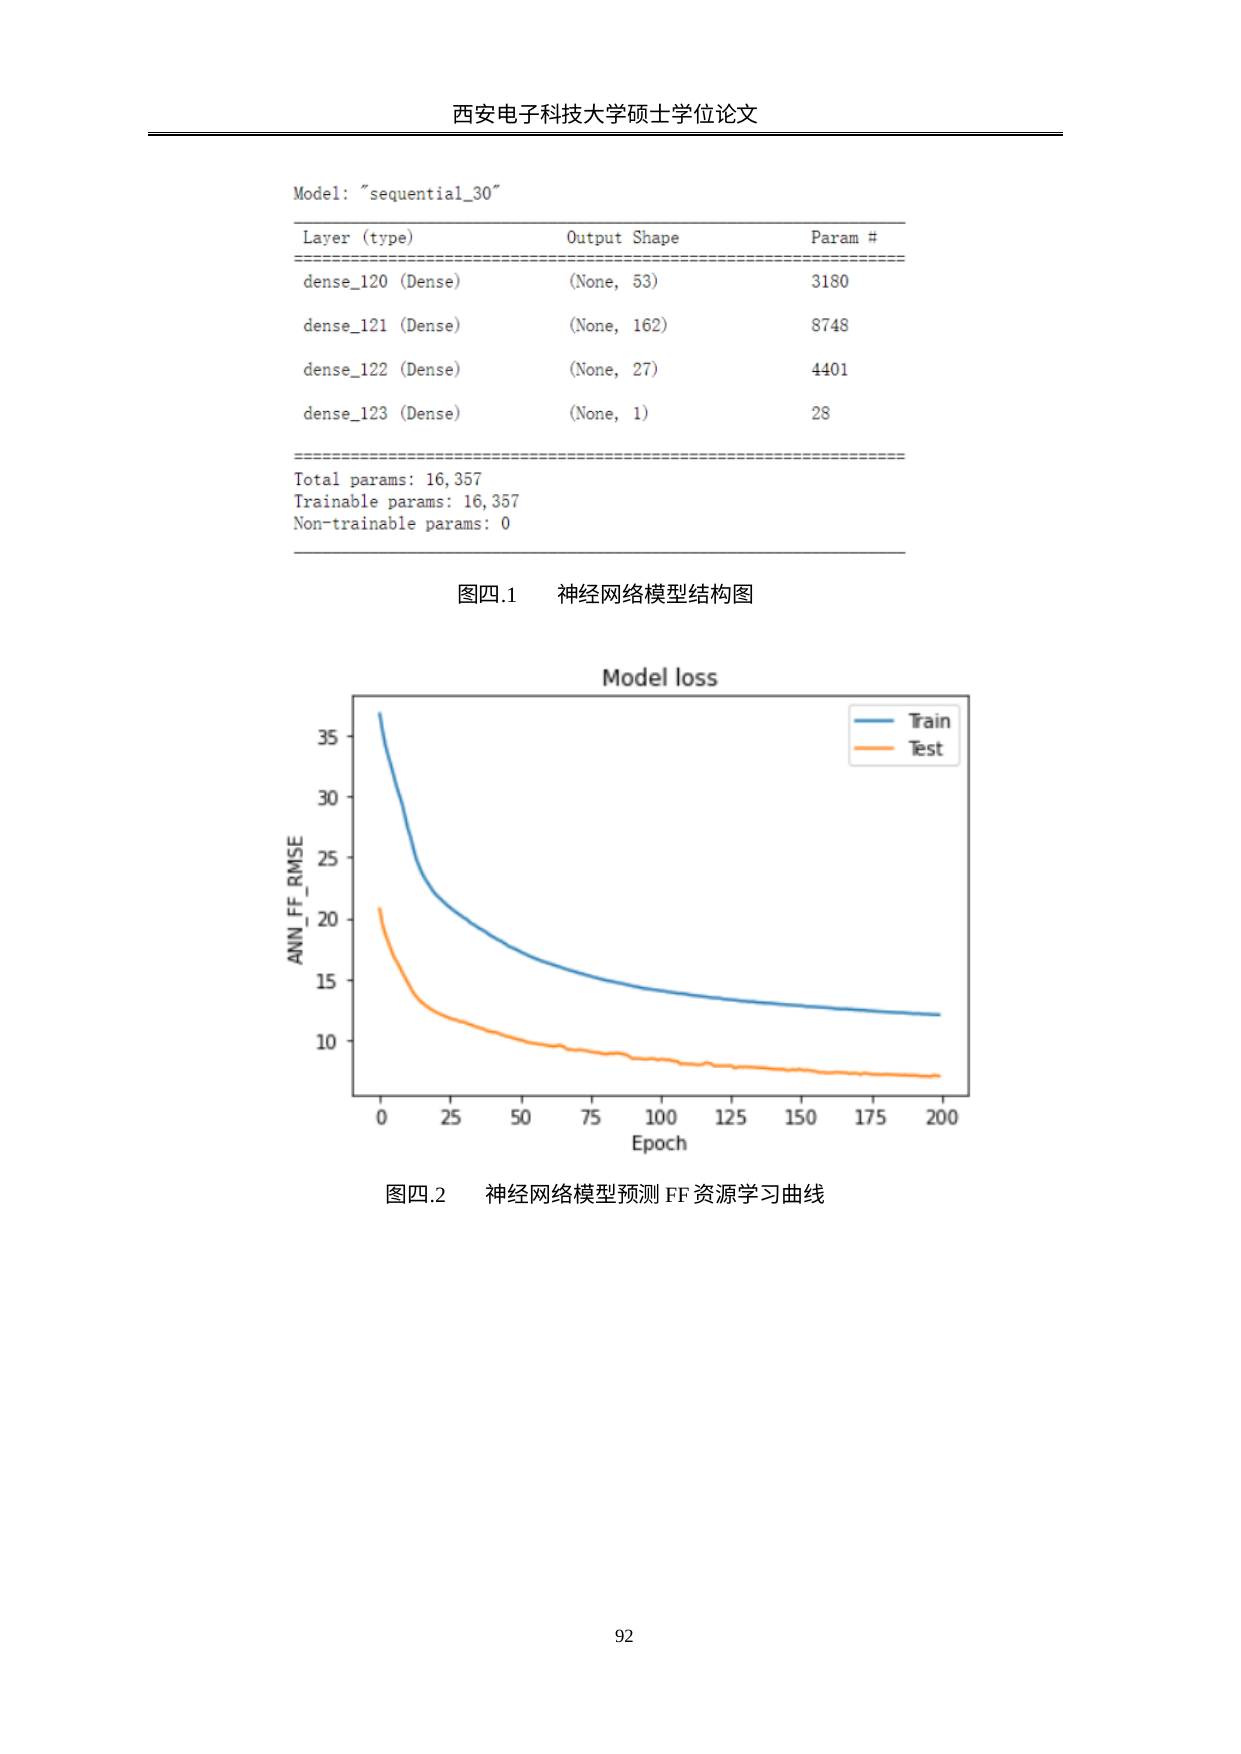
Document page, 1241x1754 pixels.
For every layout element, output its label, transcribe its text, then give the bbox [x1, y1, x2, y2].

text 神经网络模型结构图 [148, 577, 1063, 609]
text 神经网络模型预测FF资源学习曲线 [148, 1177, 1063, 1209]
picture [253, 649, 1007, 1165]
